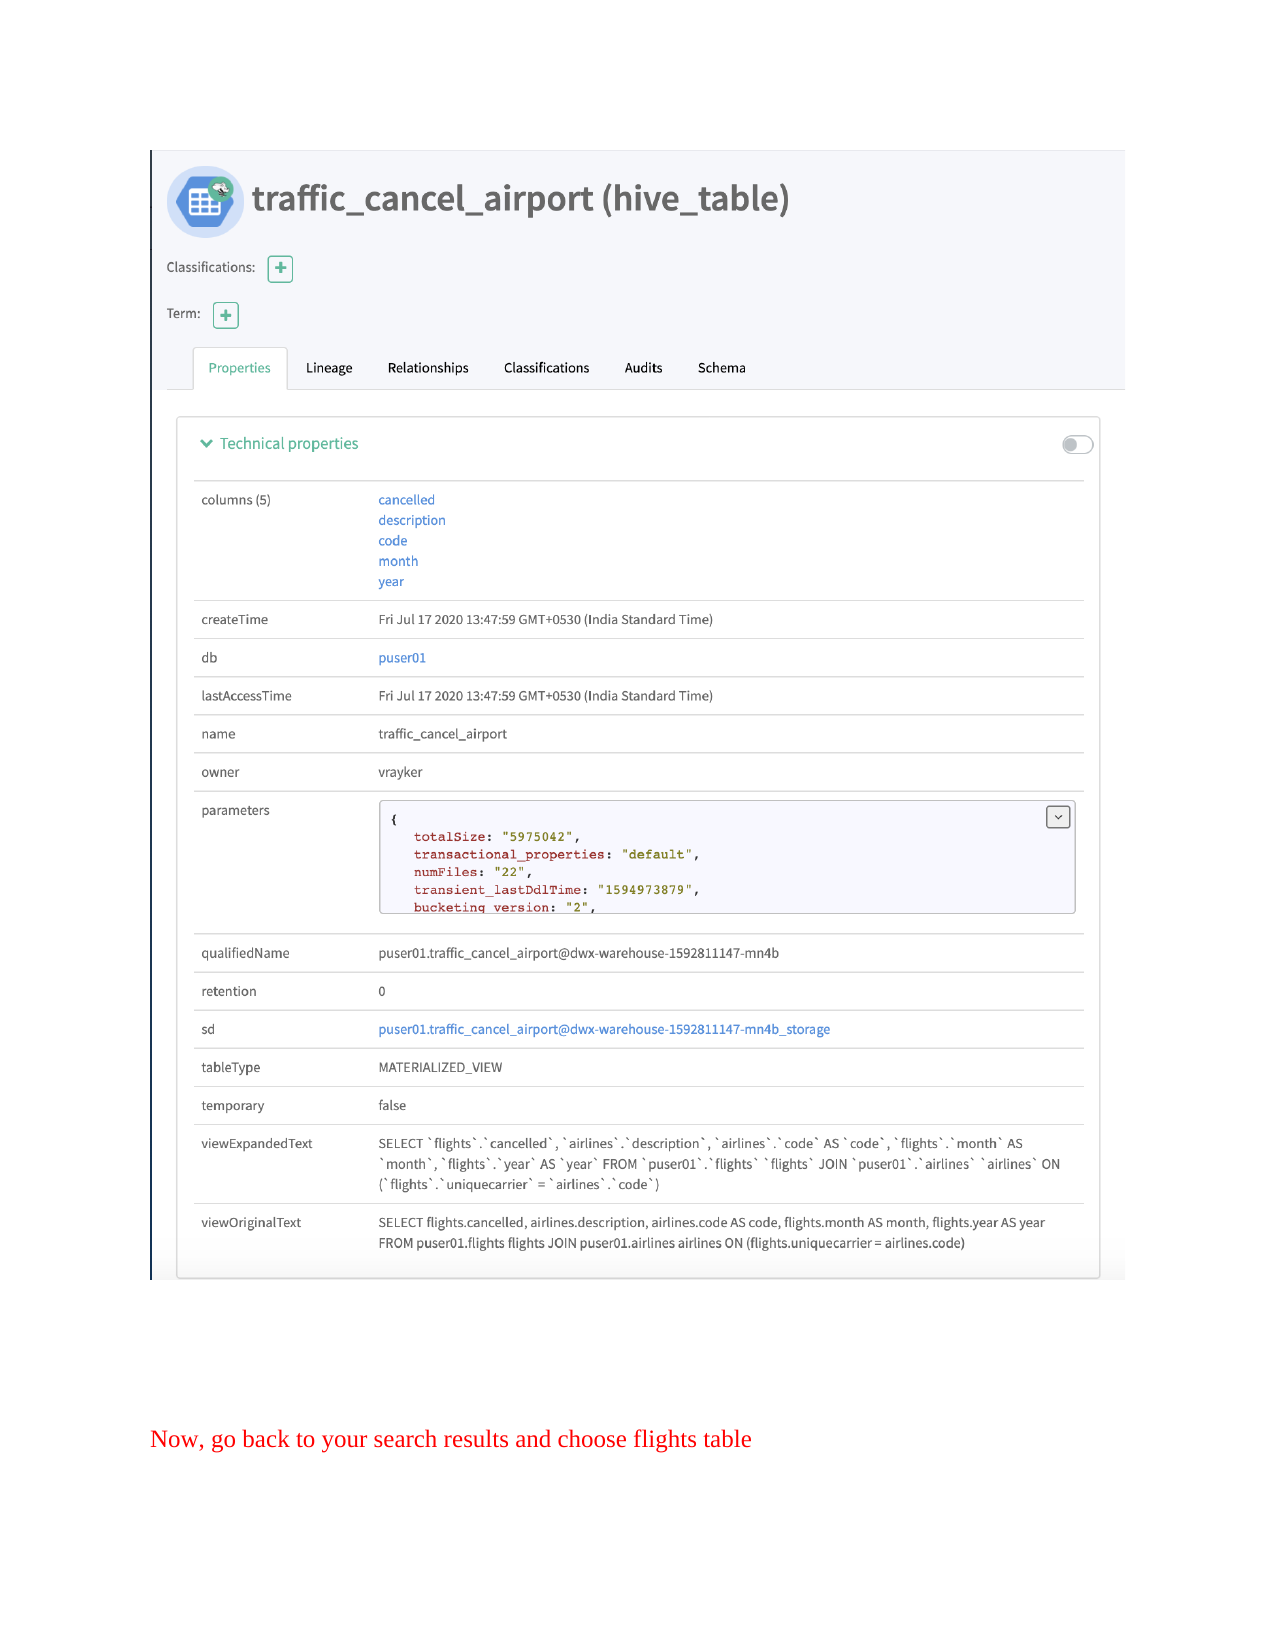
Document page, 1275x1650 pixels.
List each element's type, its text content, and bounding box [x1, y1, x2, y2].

text Now, go back to your search results and choose flights table [150, 1424, 1125, 1452]
picture [150, 150, 1125, 1280]
